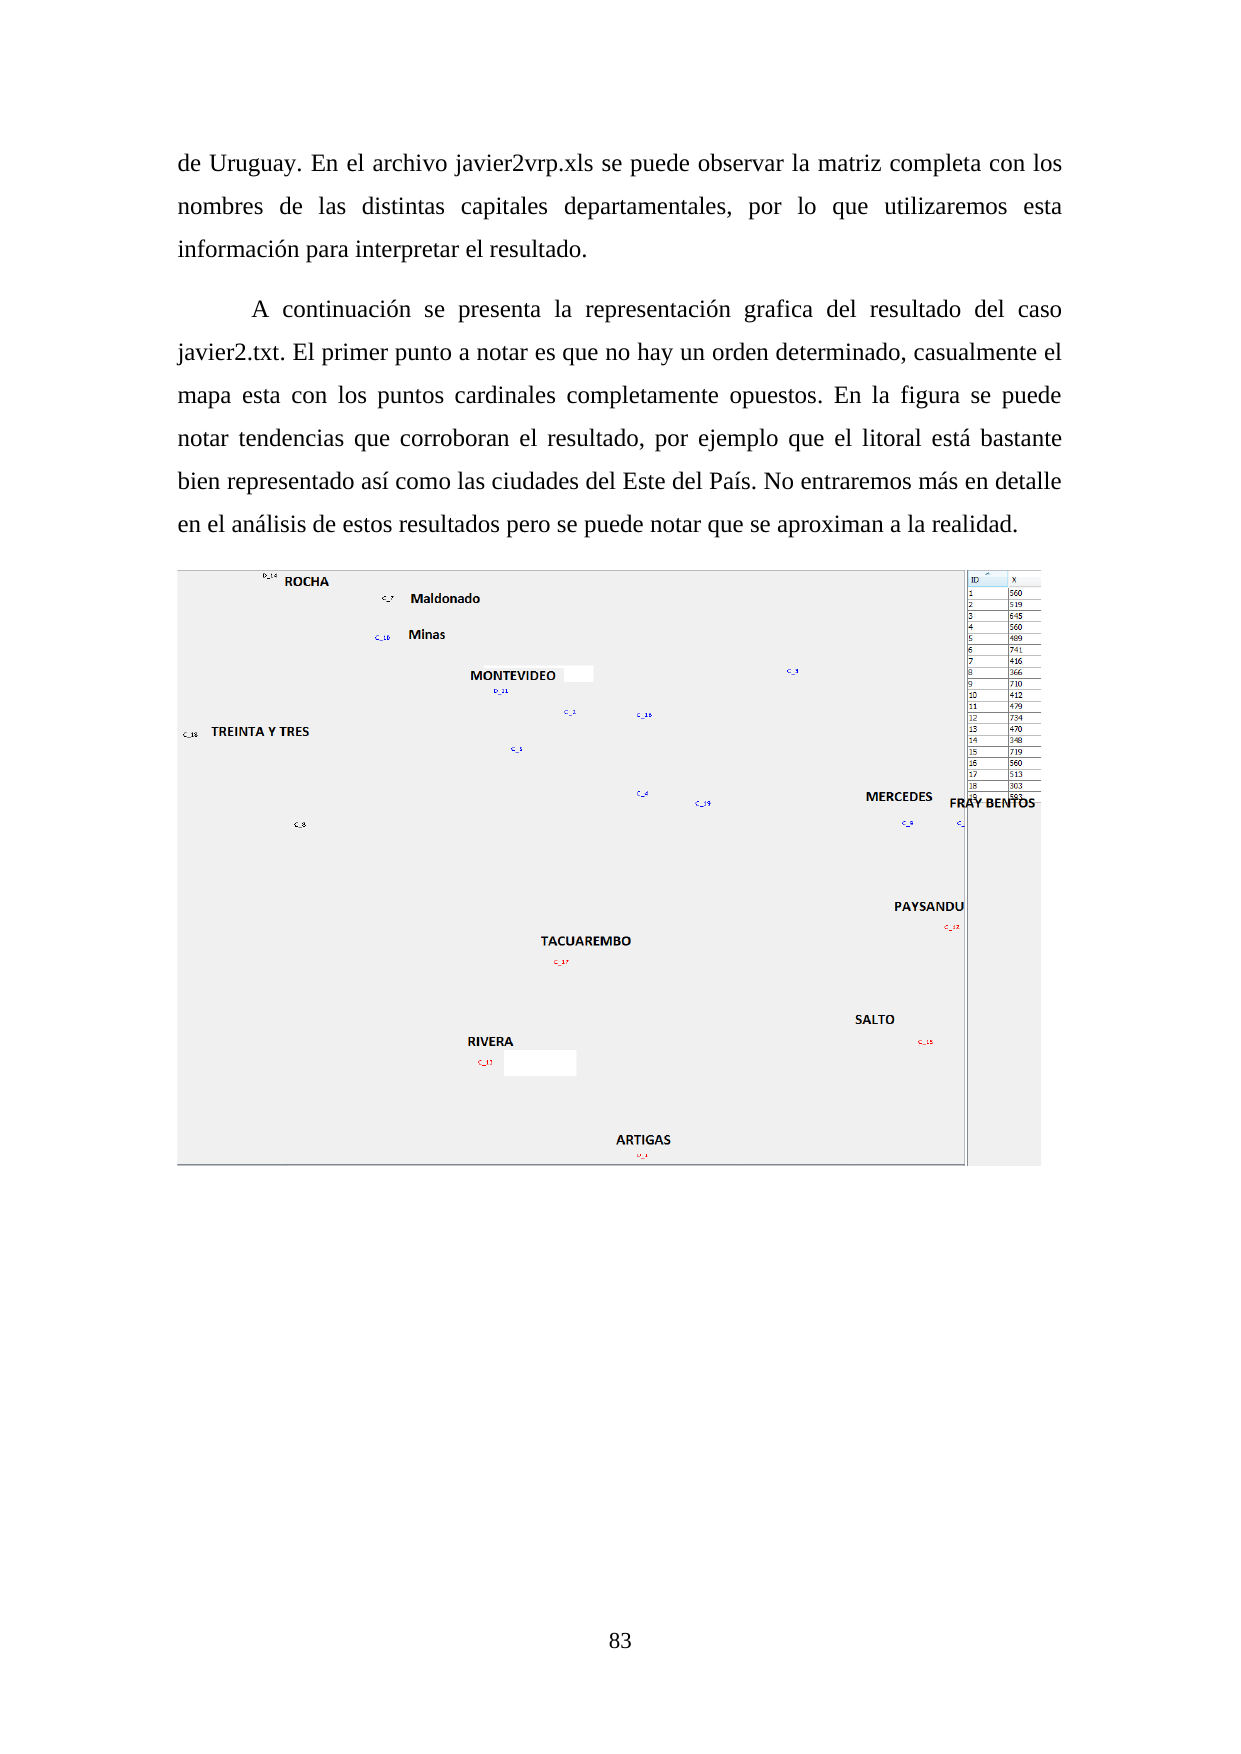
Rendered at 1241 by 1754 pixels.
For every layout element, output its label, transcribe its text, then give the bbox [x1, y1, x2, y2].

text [177, 148, 1063, 263]
picture [177, 569, 1042, 1166]
text A continuación se presenta la representación grafica del resultado del caso javier2.txt. El primer punto a notar es que no hay un orden determinado, casualmente el mapa esta con los puntos cardinales completamente opuestos. En la figura se puede notar tendencias que corroboran el resultado, por ejemplo que el litoral está bastante bien representado así como las ciudades del Este del País. No entraremos más en detalle en el análisis de estos resultados pero se puede notar que se aproximan a la realidad. [177, 294, 1063, 538]
